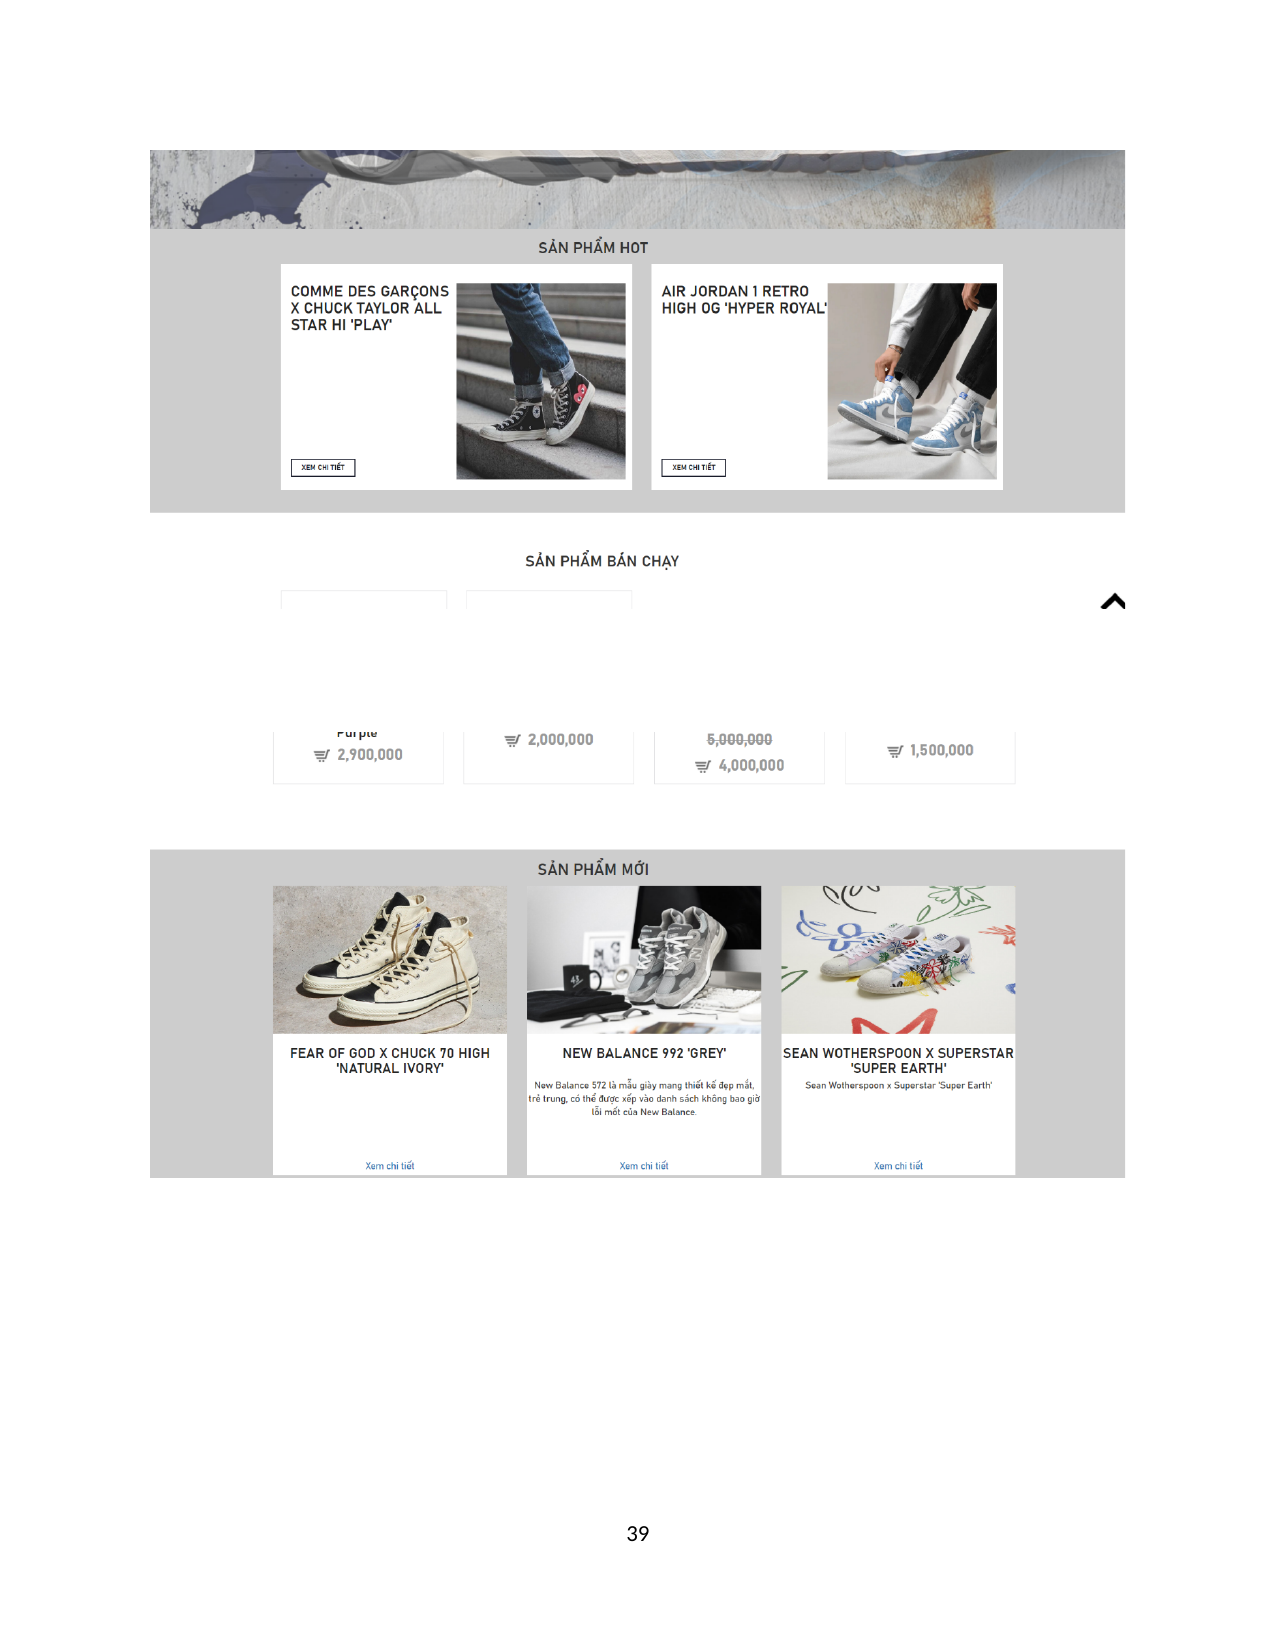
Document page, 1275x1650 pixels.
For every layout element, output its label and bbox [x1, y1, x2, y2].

picture [150, 732, 1125, 1178]
picture [150, 150, 1125, 609]
